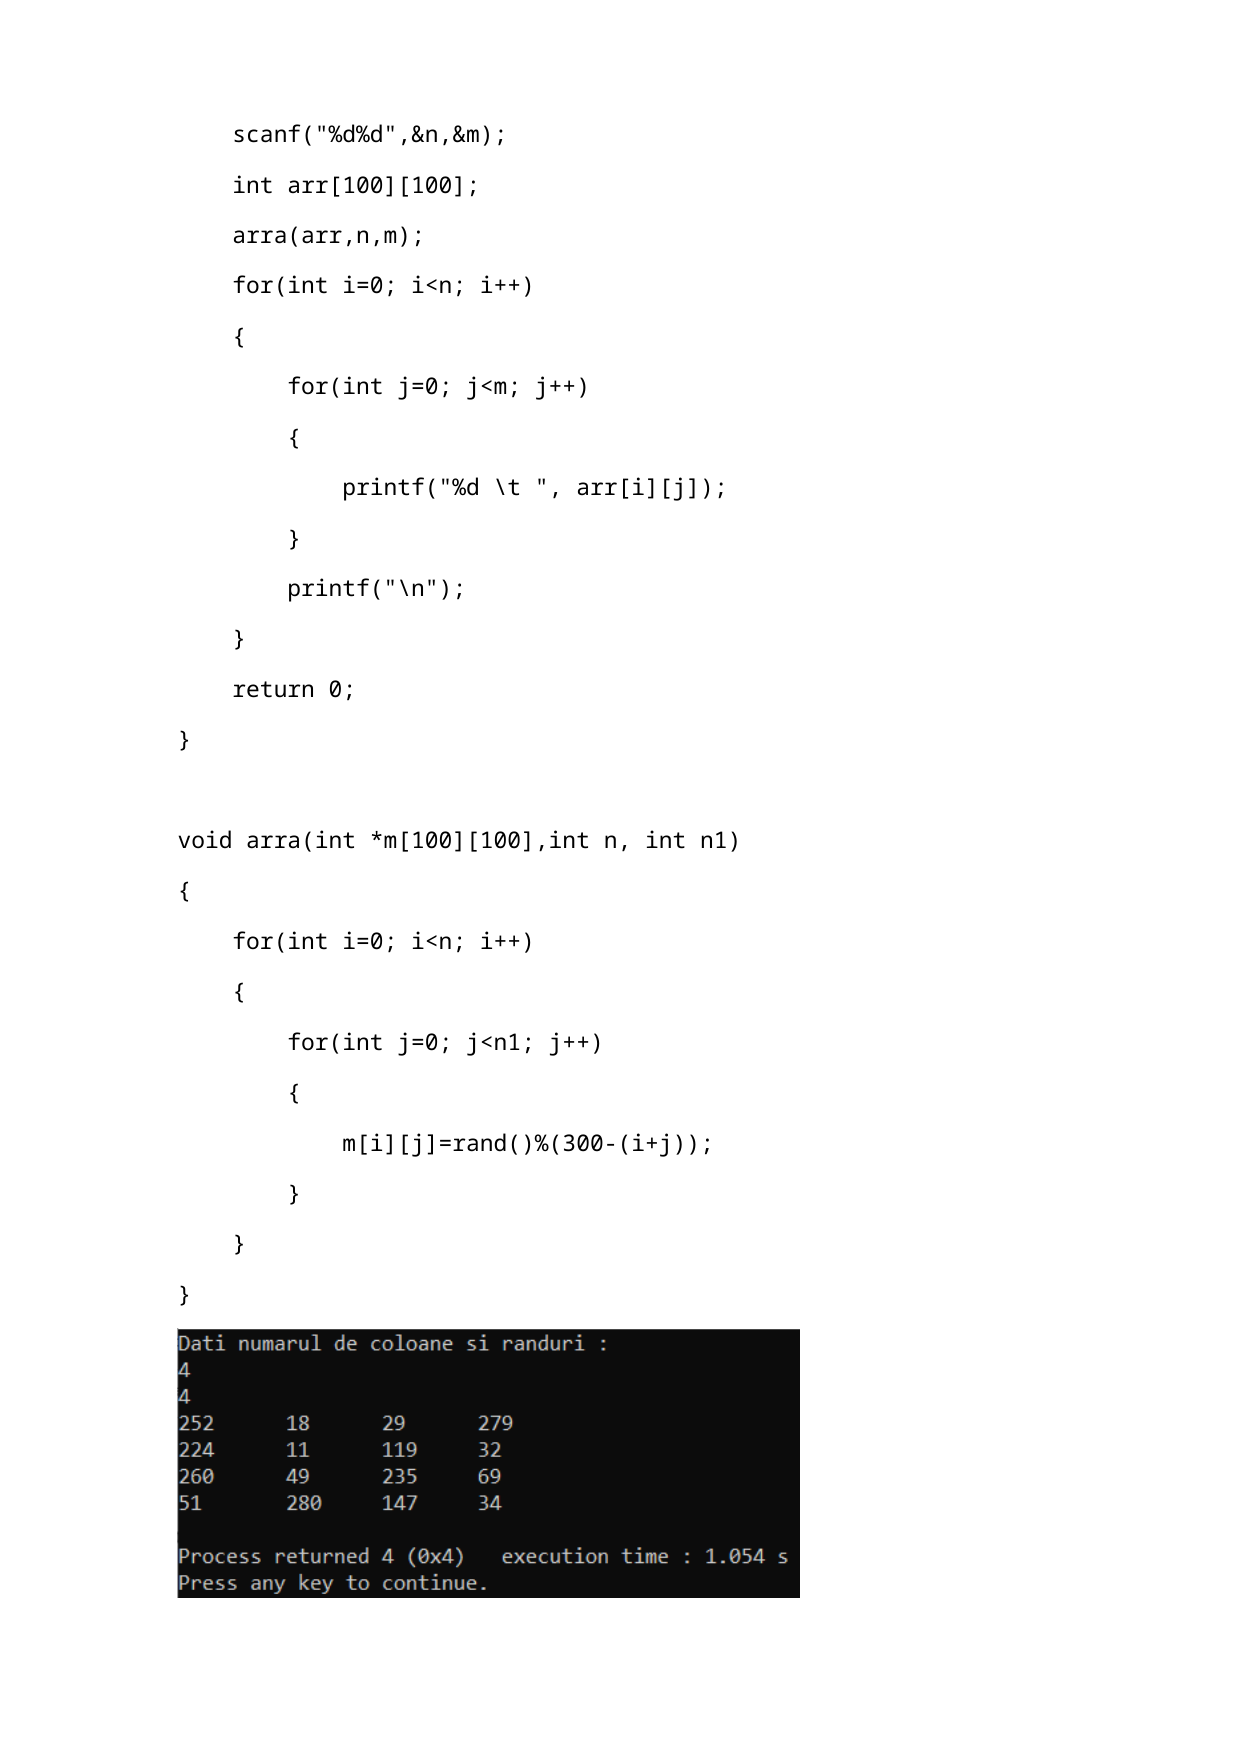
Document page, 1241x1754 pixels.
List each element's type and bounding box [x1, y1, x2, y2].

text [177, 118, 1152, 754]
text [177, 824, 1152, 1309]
picture [177, 1328, 800, 1598]
